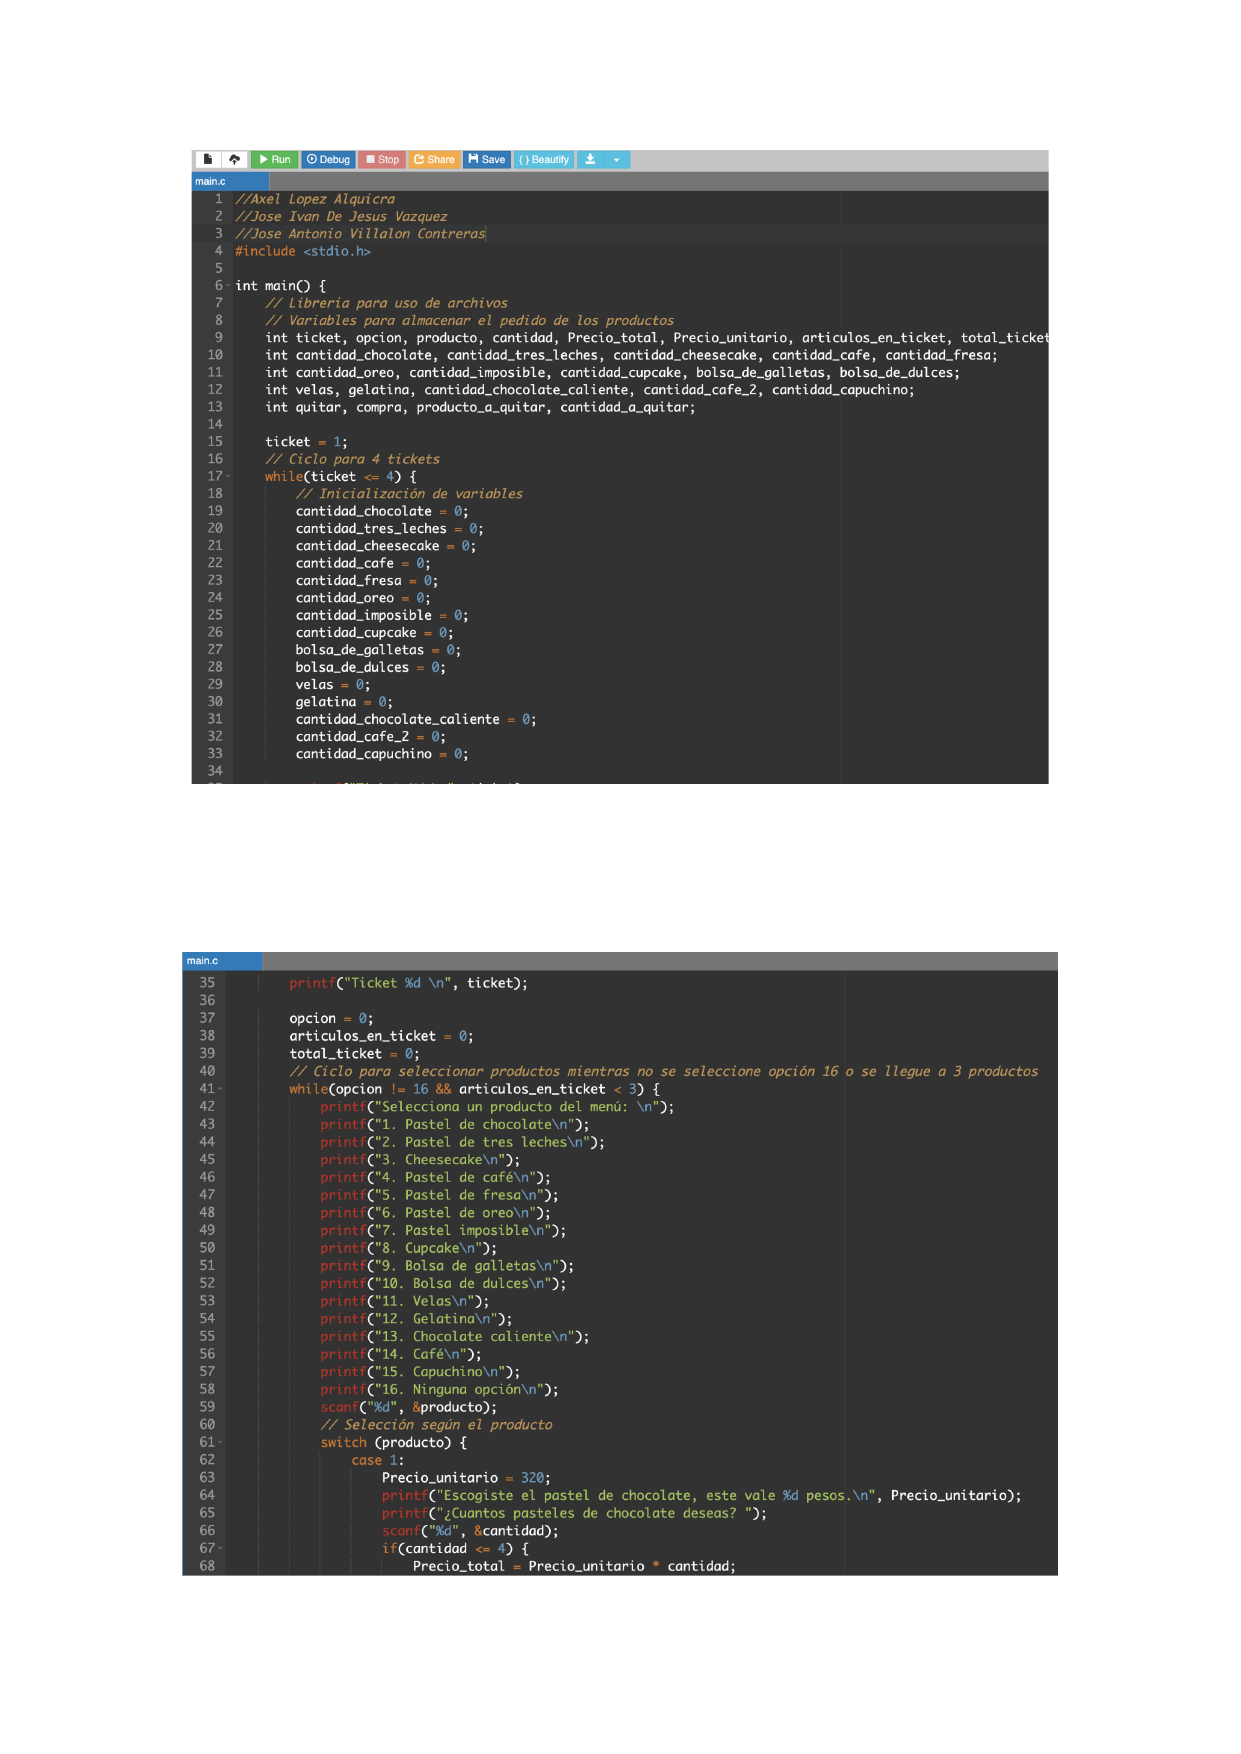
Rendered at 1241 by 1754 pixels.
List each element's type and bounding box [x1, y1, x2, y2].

picture [191, 150, 1049, 784]
picture [182, 952, 1058, 1576]
